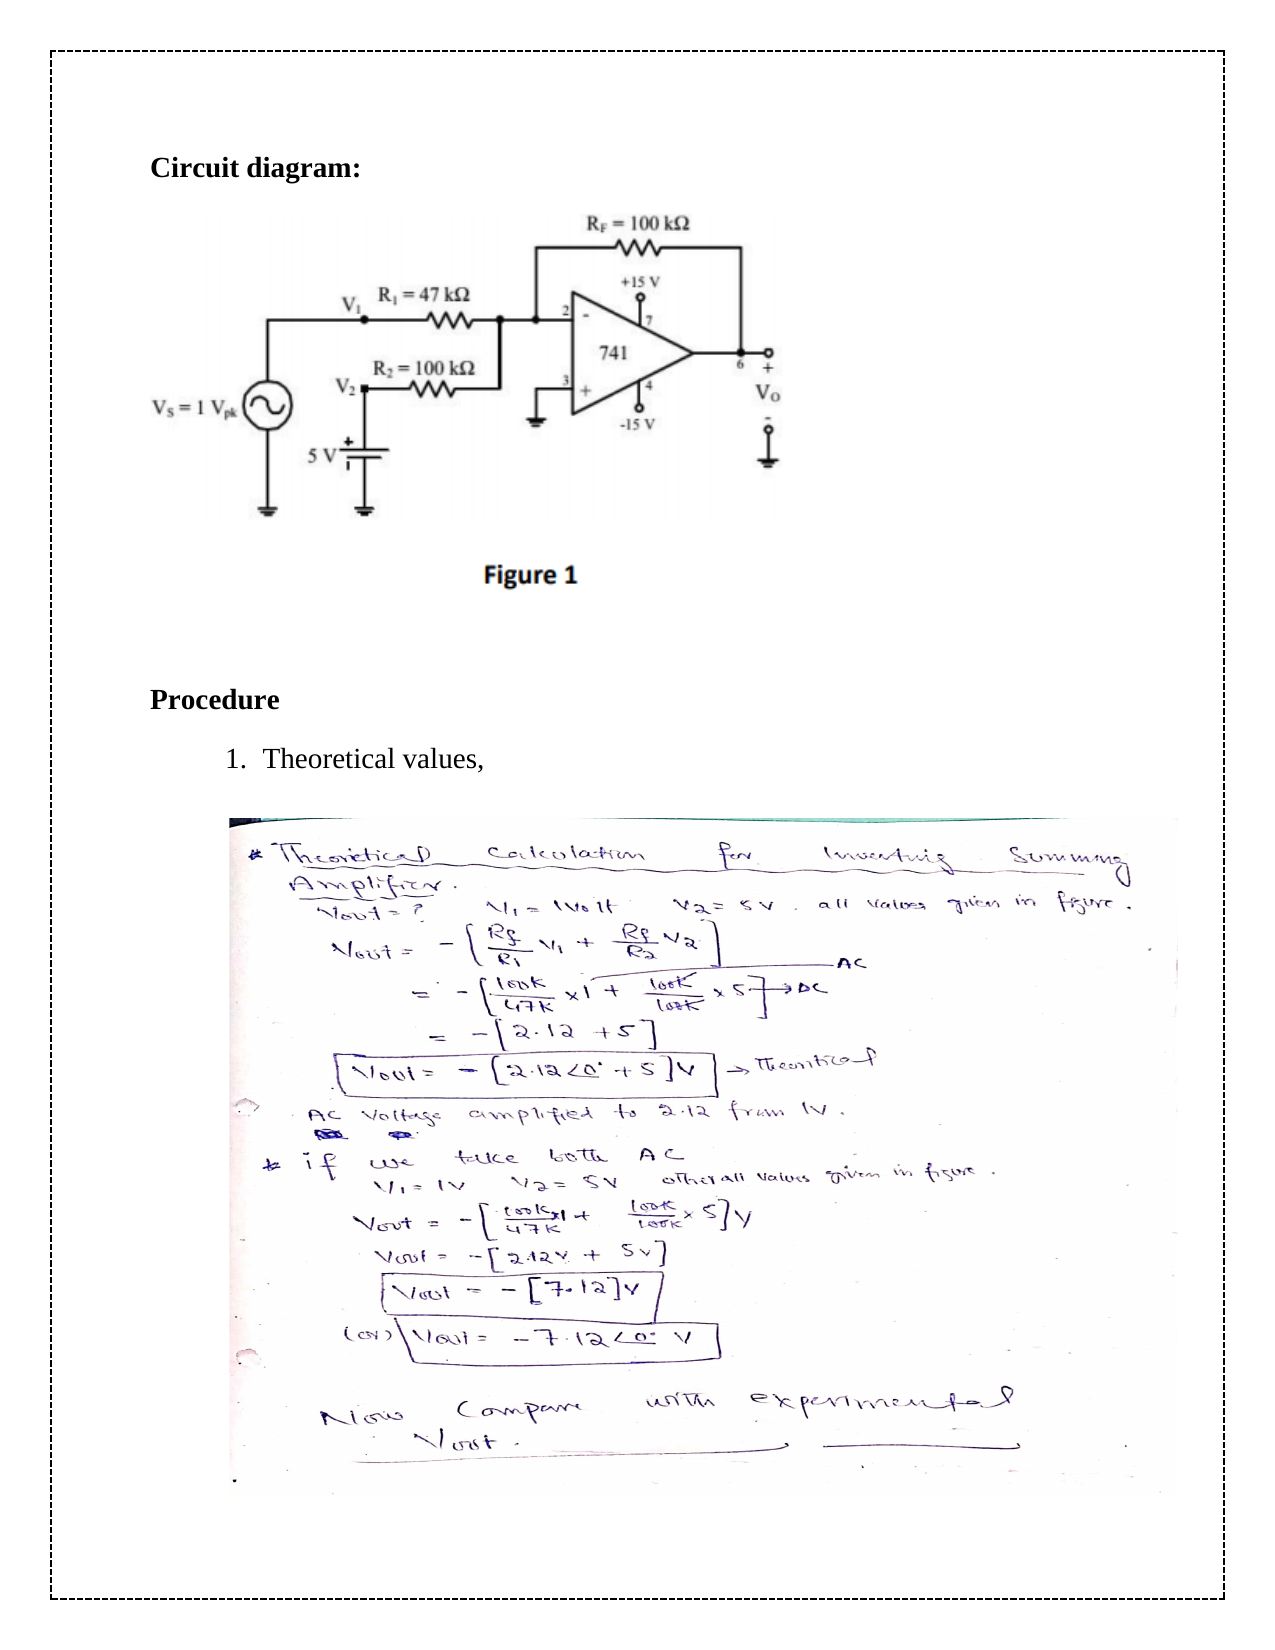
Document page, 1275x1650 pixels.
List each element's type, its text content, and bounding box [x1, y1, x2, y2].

text Procedure [150, 682, 1125, 715]
list Theoretical values, [225, 741, 1125, 775]
picture [150, 209, 795, 598]
text Circuit diagram: [150, 150, 1125, 183]
picture [229, 818, 1178, 1498]
